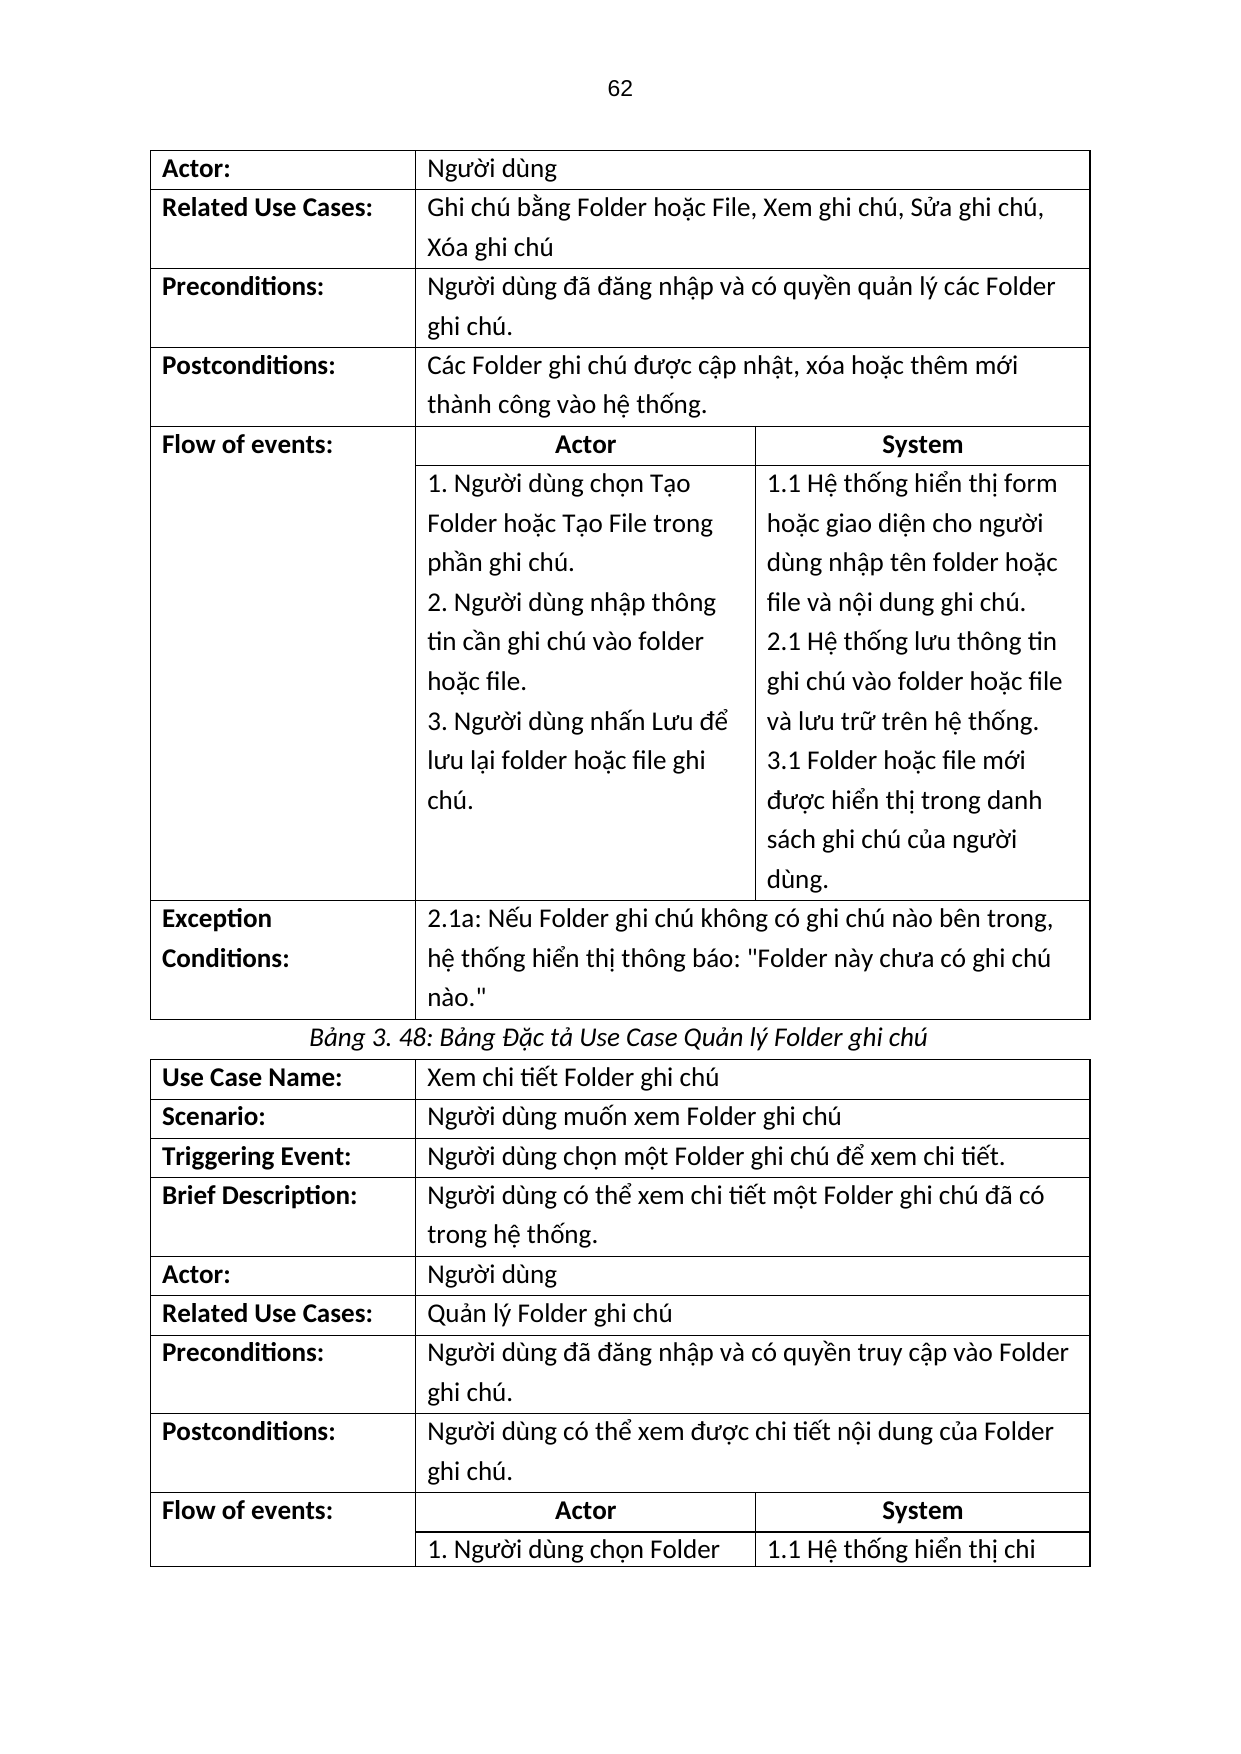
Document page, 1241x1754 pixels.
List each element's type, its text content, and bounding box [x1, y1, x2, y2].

table_cell Actor [416, 427, 755, 465]
table_cell Preconditions: [151, 1336, 415, 1413]
table_cell Các Folder ghi chú được cập nhật, xóa hoặc thêm mới thành công vào hệ thống. [416, 348, 1089, 426]
table_cell Ghi chú bằng Folder hoặc File, Xem ghi chú, Sửa ghi chú, Xóa ghi chú [416, 190, 1089, 268]
table_cell Quản lý Folder ghi chú [416, 1296, 1089, 1334]
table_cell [416, 1533, 755, 1566]
table_cell Người dùng [416, 1257, 1089, 1295]
table_header Use Case Name: [151, 1060, 415, 1098]
table_cell Người dùng chọn một Folder ghi chú để xem chi tiết. [416, 1139, 1089, 1177]
table_cell Exception Conditions: [151, 901, 415, 1019]
table_cell Người dùng muốn xem Folder ghi chú [416, 1100, 1089, 1138]
table_cell 1.1 Hệ thống hiển thị form hoặc giao diện cho người dùng nhập tên folder hoặc file và nội dung ghi chú. 2.1 Hệ thống lưu thông tin ghi chú vào folder hoặc file và lưu trữ trên hệ thống. 3.1 Folder hoặc file mới được hiển thị trong danh sách ghi chú của người dùng. [756, 466, 1089, 900]
table_header Xem chi tiết Folder ghi chú [416, 1060, 1089, 1098]
table_cell Actor: [151, 151, 415, 189]
table_cell Actor: [151, 1257, 415, 1295]
table_cell Người dùng đã đăng nhập và có quyền truy cập vào Folder ghi chú. [416, 1336, 1089, 1413]
table_cell Actor [416, 1493, 755, 1531]
table_cell Postconditions: [151, 1414, 415, 1492]
table_cell System [756, 427, 1089, 465]
table_cell System [756, 1493, 1089, 1531]
table_cell Postconditions: [151, 348, 415, 426]
table_cell 2.1a: Nếu Folder ghi chú không có ghi chú nào bên trong, hệ thống hiển thị thông báo: "Folder này chưa có ghi chú nào." [416, 901, 1089, 1019]
table_cell Triggering Event: [151, 1139, 415, 1177]
table_cell Người dùng có thể xem chi tiết một Folder ghi chú đã có trong hệ thống. [416, 1178, 1089, 1256]
table_cell Người dùng [416, 151, 1089, 189]
table_cell Người dùng đã đăng nhập và có quyền quản lý các Folder ghi chú. [416, 269, 1089, 347]
table_cell Người dùng có thể xem được chi tiết nội dung của Folder ghi chú. [416, 1414, 1089, 1492]
table_cell Flow of events: [151, 1493, 415, 1566]
table_cell Preconditions: [151, 269, 415, 347]
table_cell Flow of events: [151, 427, 415, 900]
table_cell 1. Người dùng chọn Tạo Folder hoặc Tạo File trong phần ghi chú. 2. Người dùng nhập thông tin cần ghi chú vào folder hoặc file. 3. Người dùng nhấn Lưu để lưu lại folder hoặc file ghi chú. [416, 466, 755, 900]
table_cell Scenario: [151, 1100, 415, 1138]
table_cell Related Use Cases: [151, 1296, 415, 1334]
table_cell Related Use Cases: [151, 190, 415, 268]
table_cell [756, 1533, 1089, 1566]
table_cell Brief Description: [151, 1178, 415, 1256]
text Bảng 3. 48: Bảng Đặc tả Use Case Quản lý Folder ghi chú [150, 1020, 1090, 1053]
